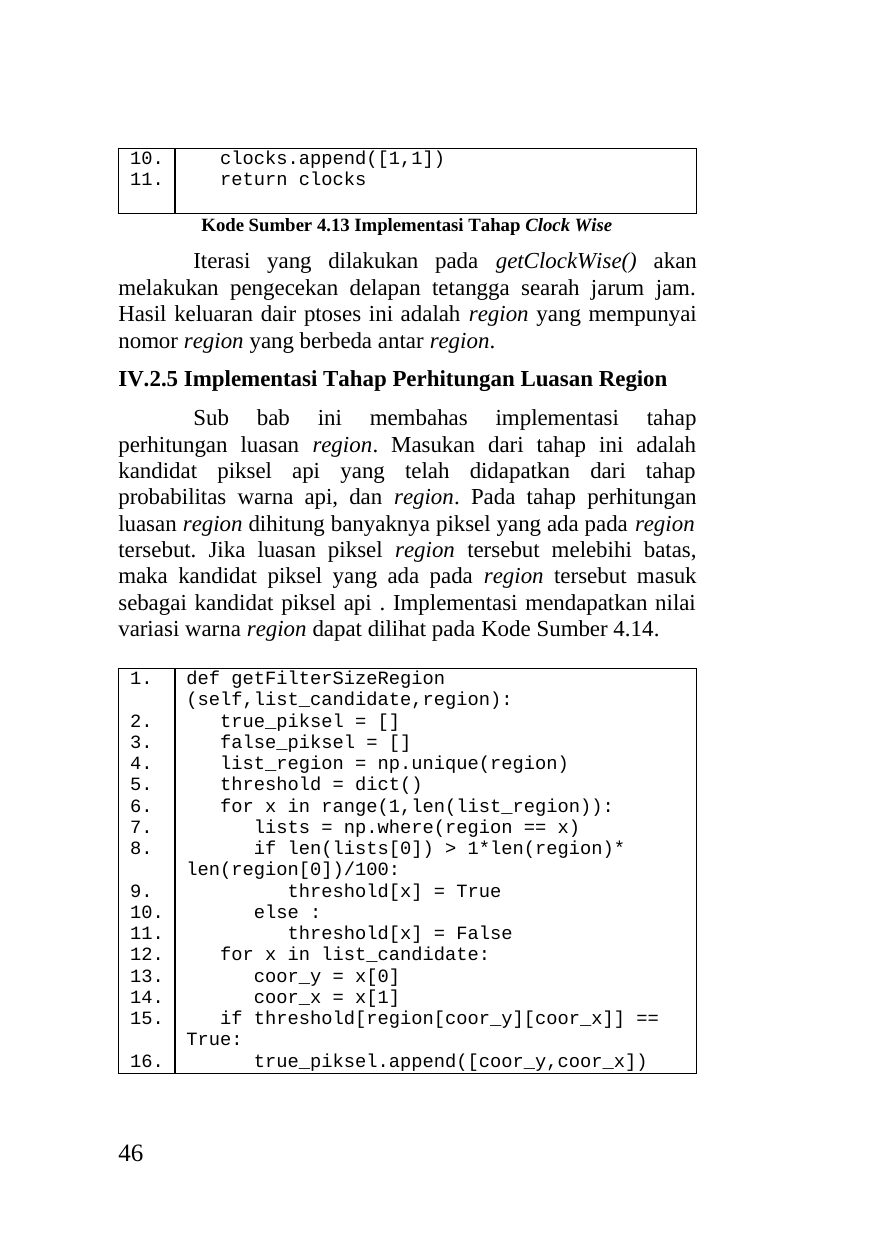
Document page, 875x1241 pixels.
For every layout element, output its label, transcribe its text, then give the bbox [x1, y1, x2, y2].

table_header 1. 2. 3. 4. 5. 6. 7. 8. 9. 10. 11. [119, 149, 174, 212]
text Sub bab ini membahas implementasi tahap perhitungan luasan region. Masukan dari tahap ini adalah kandidat piksel api yang telah didapatkan dari tahap probabilitas warna api, dan region. Pada tahap perhitungan luasan region dihitung banyaknya piksel yang ada pada region tersebut. Jika luasan piksel region tersebut melebihi batas, maka kandidat piksel yang ada pada region tersebut masuk sebagai kandidat piksel api . Implementasi mendapatkan nilai variasi warna region dapat dilihat pada Kode Sumber 4.14. [118, 404, 697, 642]
text Iterasi yang dilakukan pada getClockWise() akan melakukan pengecekan delapan tetangga searah jarum jam. Hasil keluaran dair ptoses ini adalah region yang mempunyai nomor region yang berbeda antar region. [118, 248, 697, 353]
subtitle Implementasi Tahap Perhitungan Luasan Region [118, 366, 697, 392]
table_header 1. 2. 3. 4. 5. 6. 7. 8. 9. 10. 11. 12. 13. 14. 15. 16. 17. 18. 19. [119, 669, 174, 1073]
text Kode Sumber 4.13 Implementasi Tahap Clock Wise [118, 214, 697, 235]
